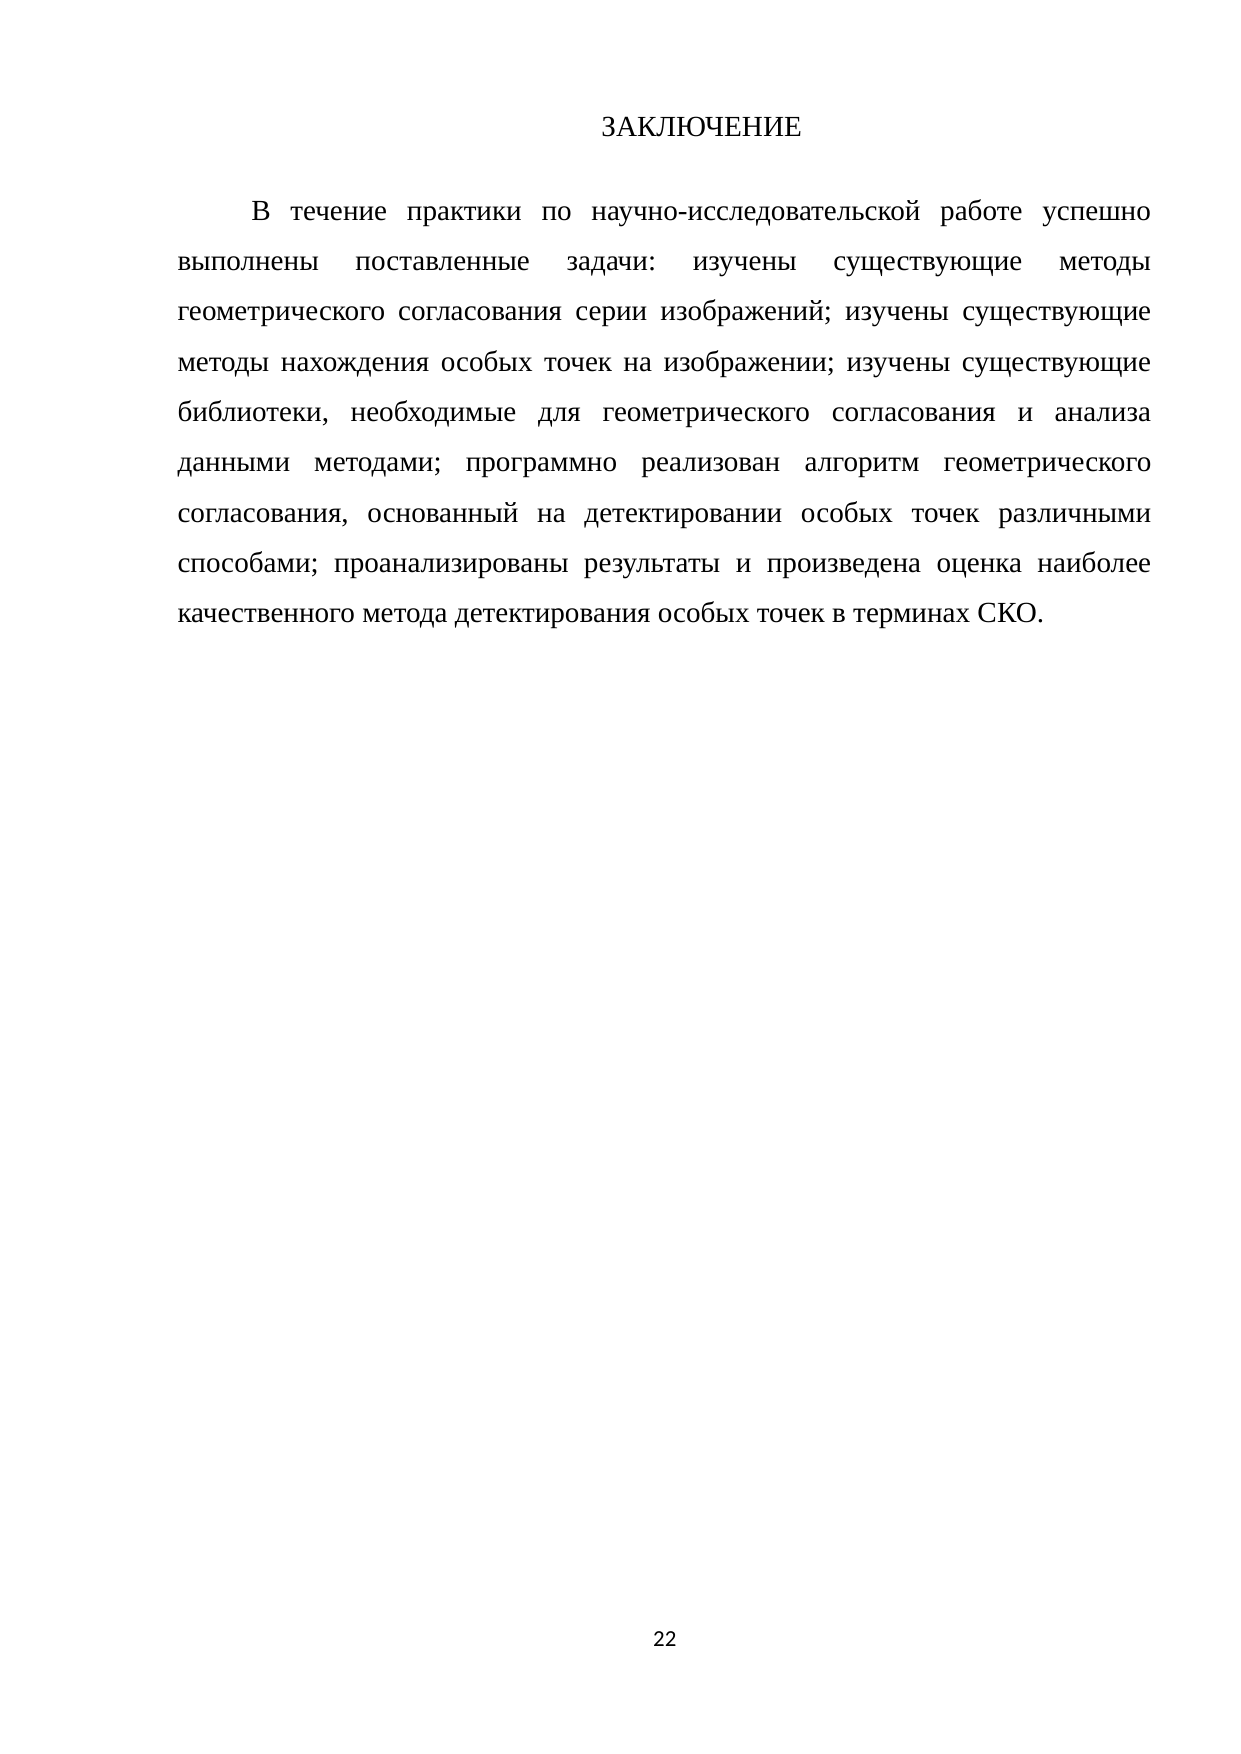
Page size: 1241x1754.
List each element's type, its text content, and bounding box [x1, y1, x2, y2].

text В течение практики по научно-исследовательской работе успешно выполнены поставленные задачи: изучены существующие методы геометрического согласования серии изображений; изучены существующие методы нахождения особых точек на изображении; изучены существующие библиотеки, необходимые для геометрического согласования и анализа данными методами; программно реализован алгоритм геометрического согласования, основанный на детектировании особых точек различными способами; проанализированы результаты и произведена оценка наиболее качественного метода детектирования особых точек в терминах СКО. [177, 193, 1152, 629]
subtitle ЗАКЛЮЧЕНИЕ [251, 109, 1152, 143]
